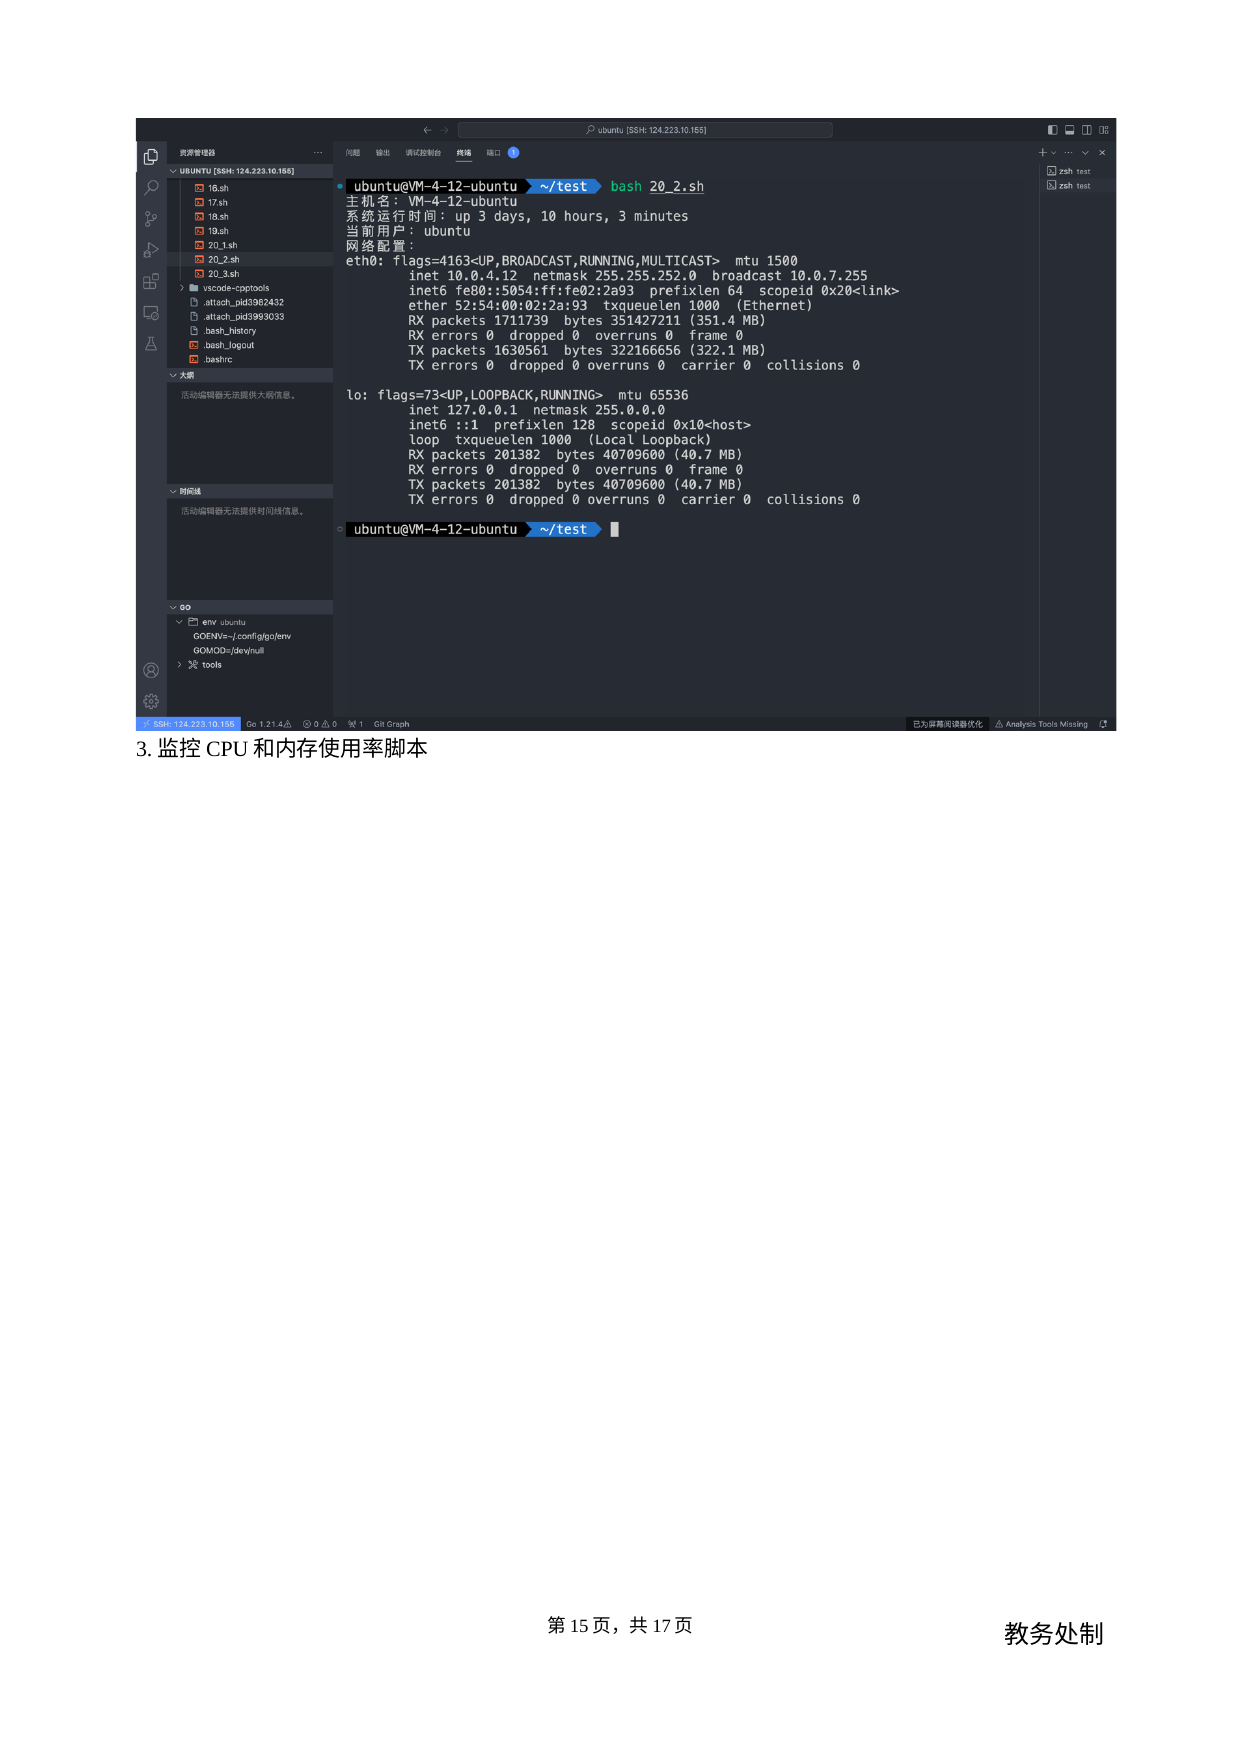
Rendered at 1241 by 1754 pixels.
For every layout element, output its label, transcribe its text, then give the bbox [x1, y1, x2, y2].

text 3. 监控CPU和内存使用率脚本 [136, 731, 1104, 763]
picture [135, 118, 1117, 731]
